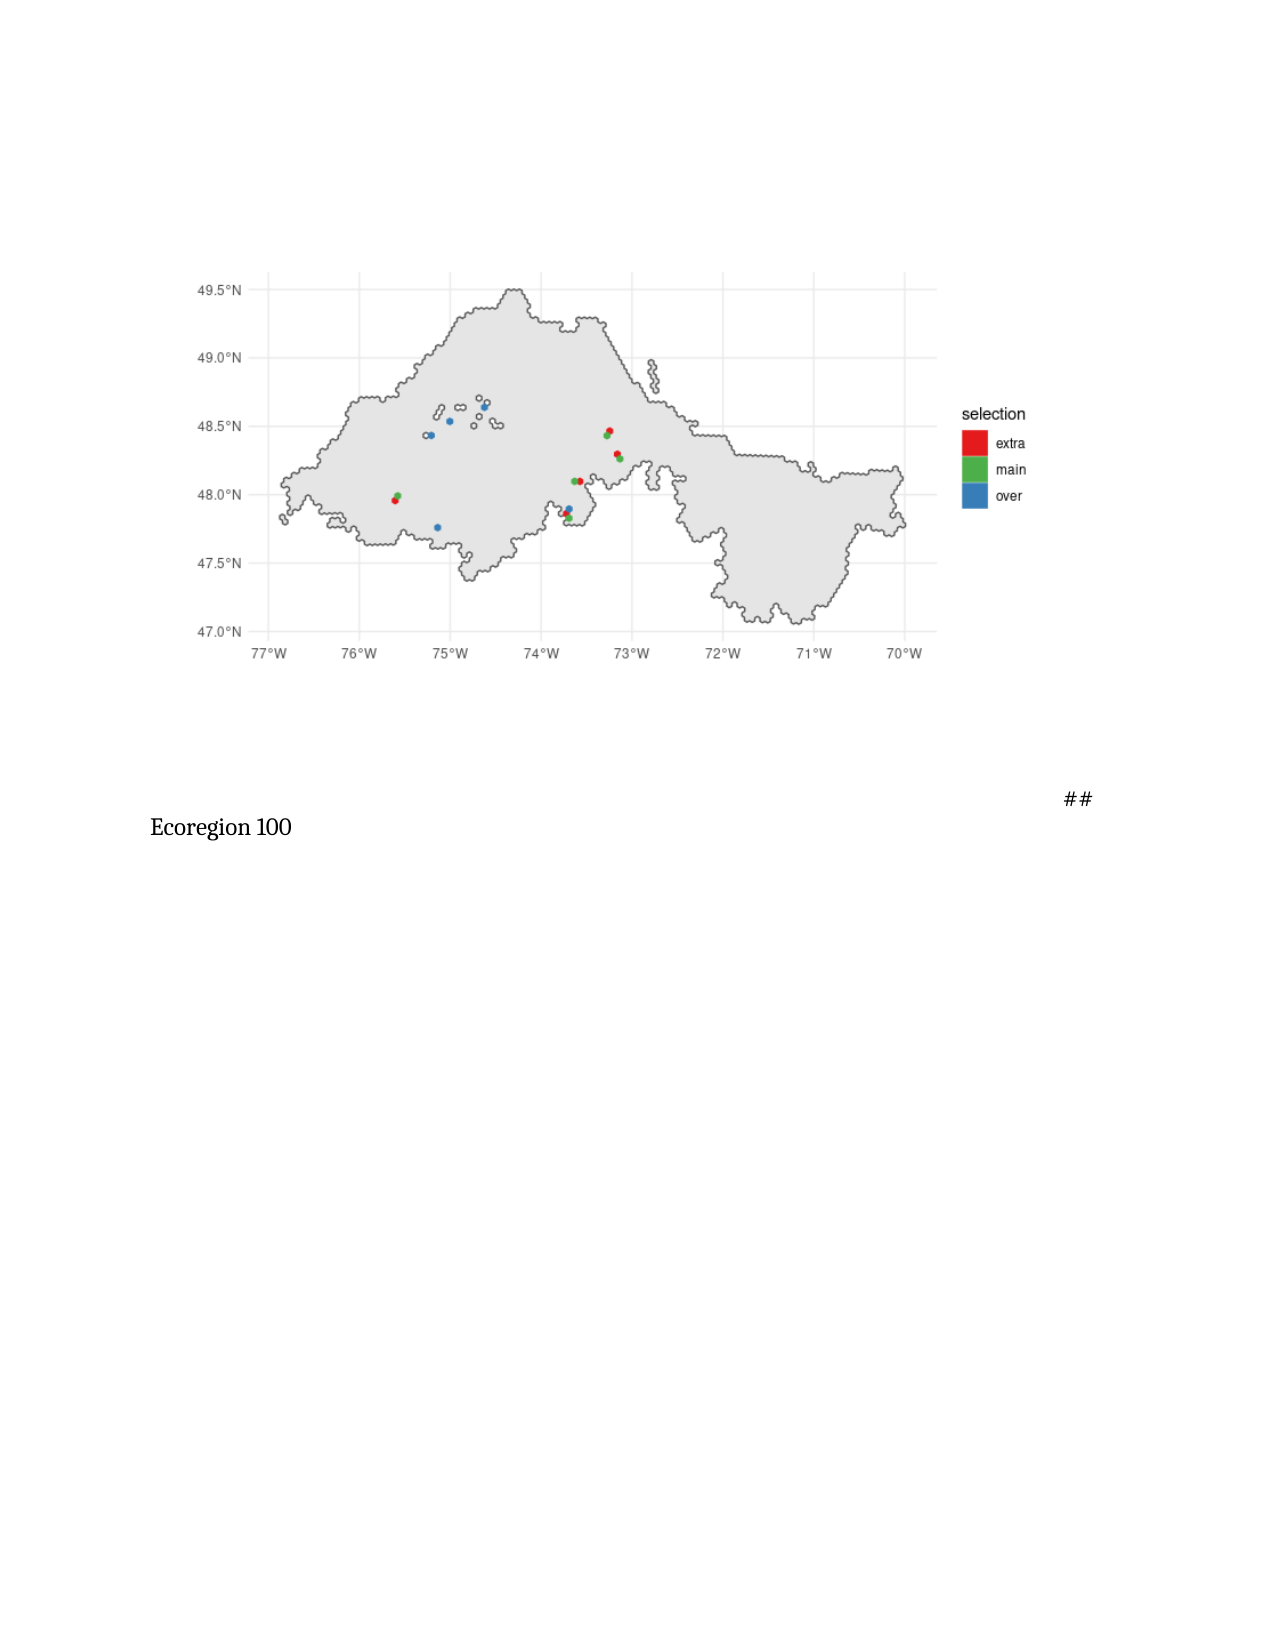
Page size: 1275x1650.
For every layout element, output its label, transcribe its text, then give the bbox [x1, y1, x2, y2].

picture [168, 150, 1044, 807]
